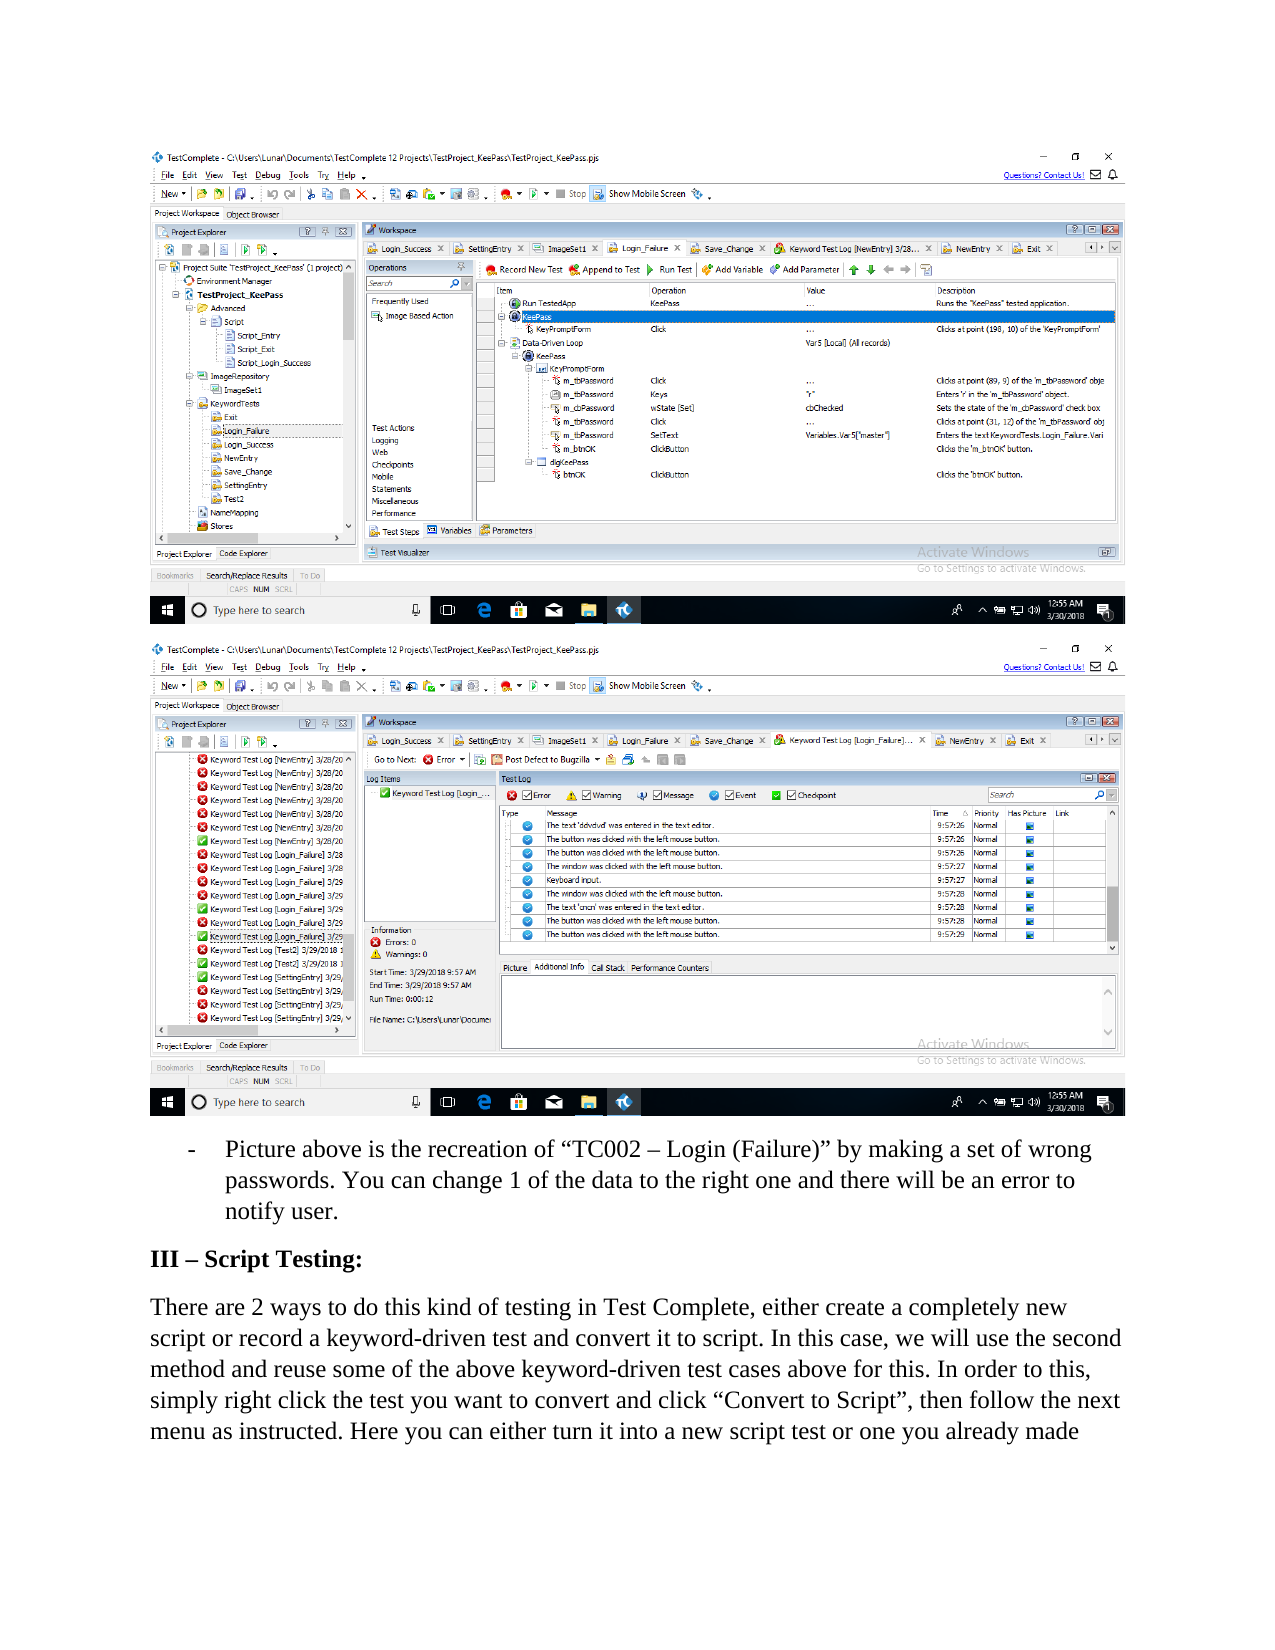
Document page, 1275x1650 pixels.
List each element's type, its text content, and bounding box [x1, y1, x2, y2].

text III – Script Testing: [150, 1244, 1125, 1273]
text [150, 1292, 1125, 1444]
list Picture above is the recreation of “TC002 – Login (Failure)” by making a set of wrong passwords. You can change 1 of the data to the right one and there will be an error to notify user. [187, 1134, 1125, 1225]
picture [150, 150, 1125, 624]
picture [150, 642, 1125, 1116]
